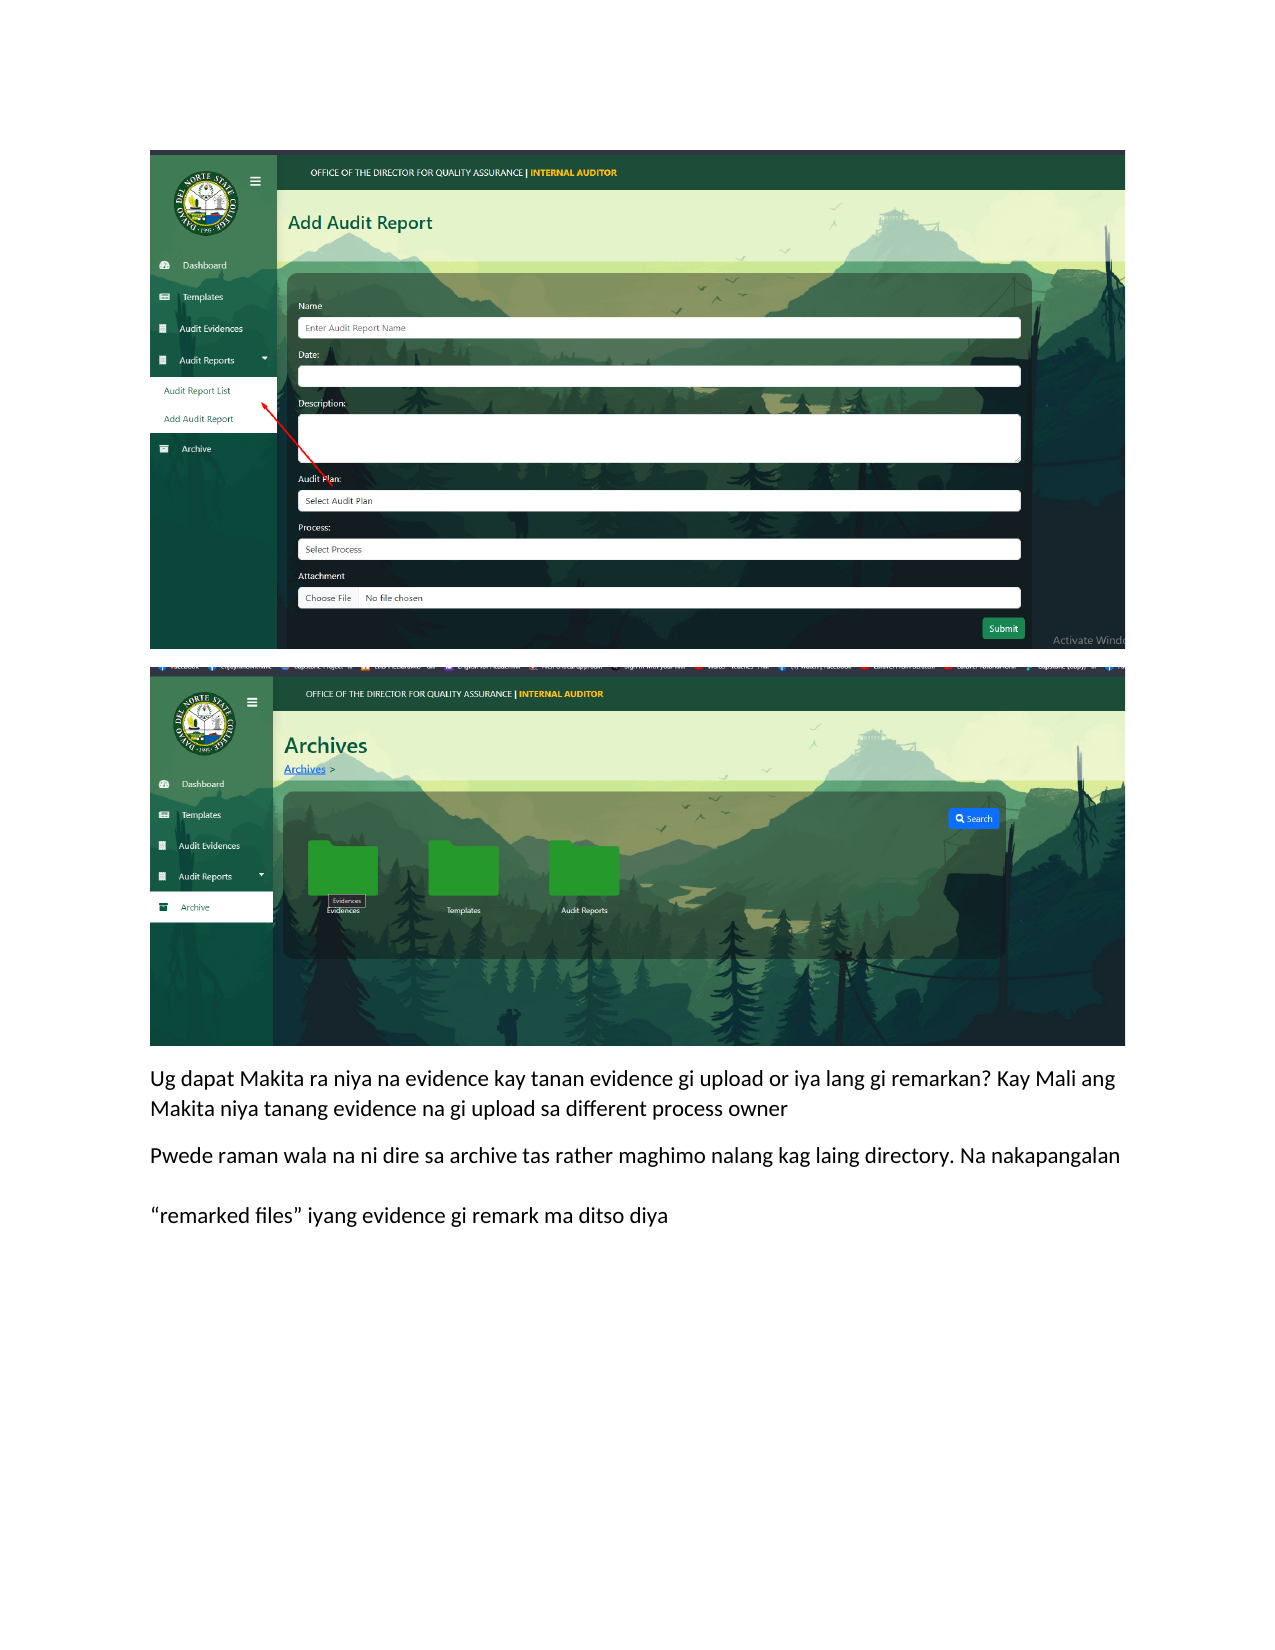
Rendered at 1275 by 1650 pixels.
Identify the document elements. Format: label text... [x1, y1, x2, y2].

picture [150, 150, 1125, 649]
text Pwede raman wala na ni dire sa archive tas rather maghimo nalang kag laing directory. Na nakapangalan “remarked files” iyang evidence gi remark ma ditso diya [150, 1141, 1125, 1229]
text Ug dapat Makita ra niya na evidence kay tanan evidence gi upload or iya lang gi remarkan? Kay Mali ang Makita niya tanang evidence na gi upload sa different process owner [150, 1064, 1125, 1122]
picture [150, 667, 1125, 1046]
